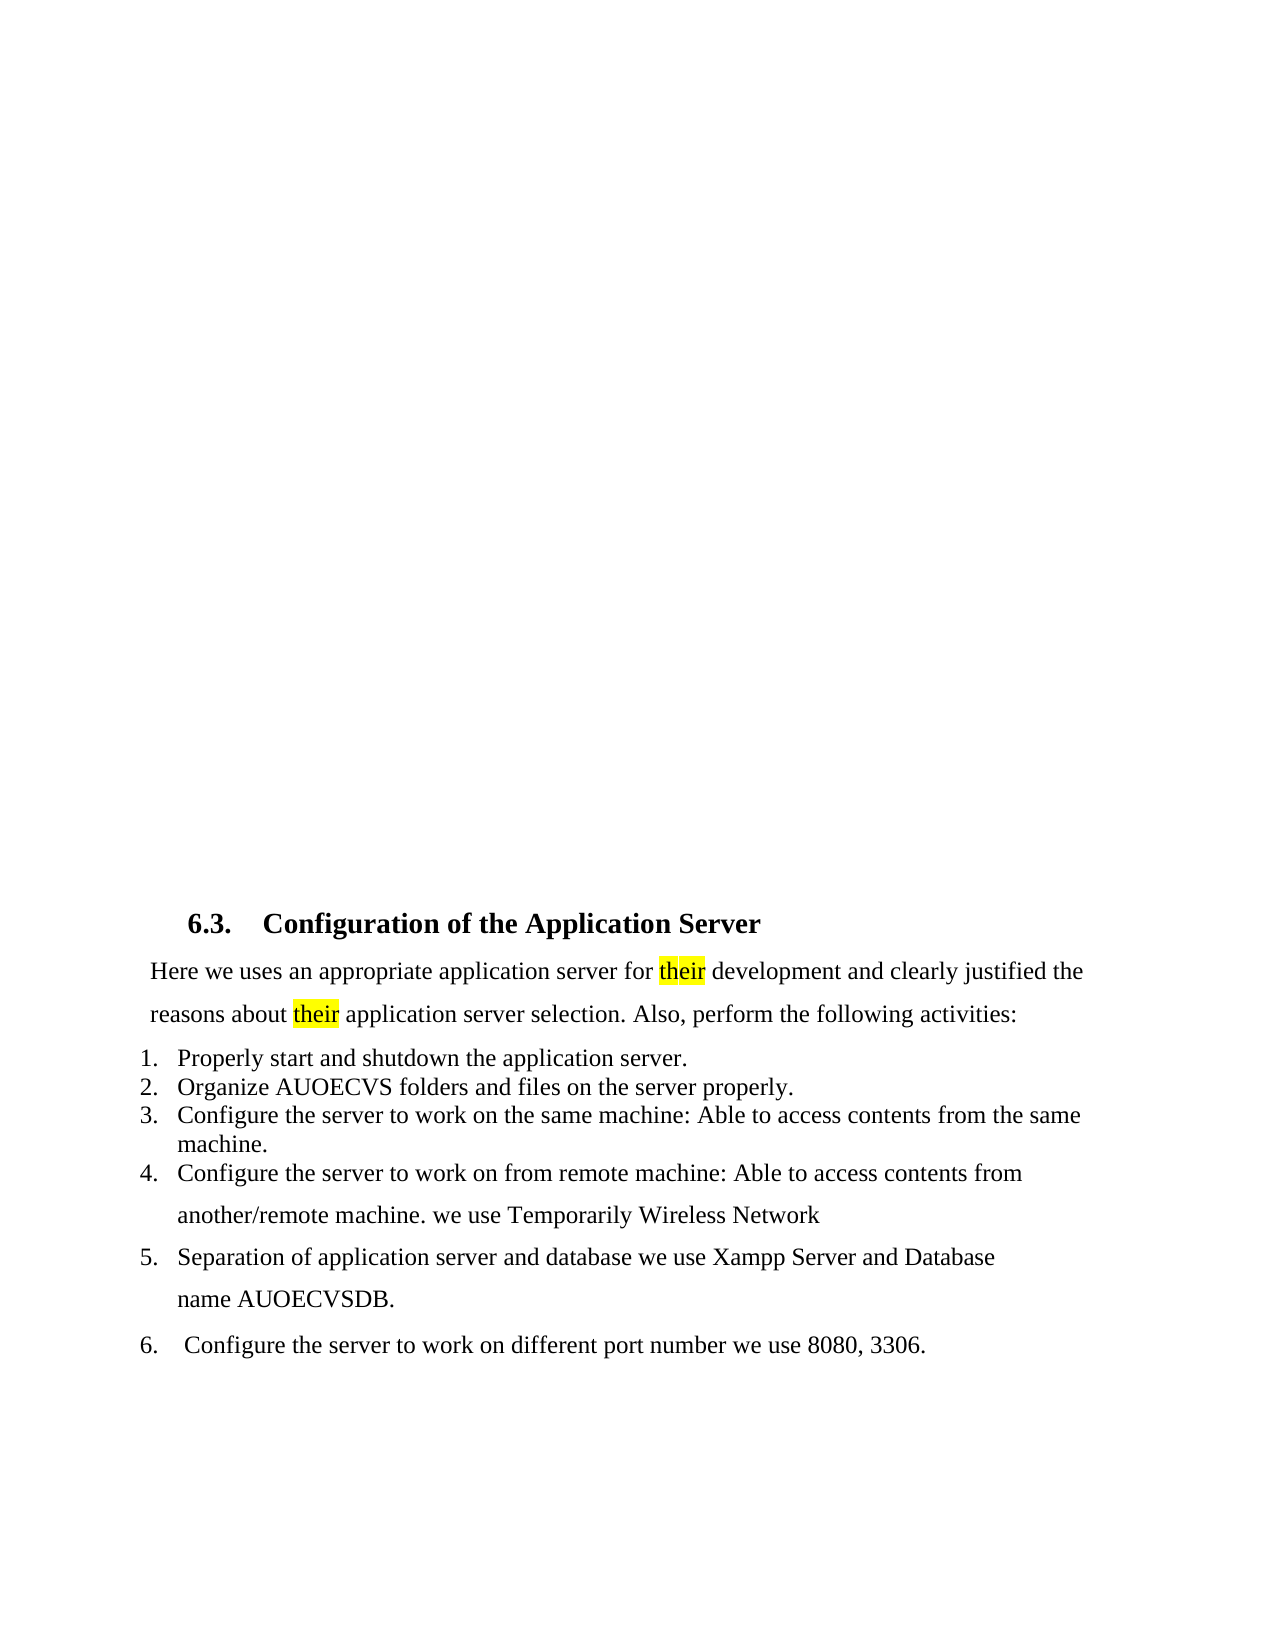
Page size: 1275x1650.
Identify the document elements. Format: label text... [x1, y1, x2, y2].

text Here we uses an appropriate application server for their development and clearly justified the reasons about their application server selection. Also, perform the following activities: [150, 956, 1129, 1028]
list Properly start and shutdown the application server. [139, 1043, 1137, 1072]
list Configure the server to work on from remote machine: Able to access contents from another/remote machine. we use Temporarily Wireless Network [139, 1158, 1063, 1229]
list Configure the server to work on different port number we use 8080, 3306. [139, 1327, 1137, 1361]
list Configure the server to work on the same machine: Able to access contents from the same machine. [139, 1100, 1137, 1158]
list Separation of application server and database we use Xampp Server and Database name AUOECVSDB. [139, 1242, 1014, 1313]
text 6.3. Configuration of the Application Server [187, 906, 1137, 940]
list Organize AUOECVS folders and files on the server properly. [139, 1072, 1137, 1100]
